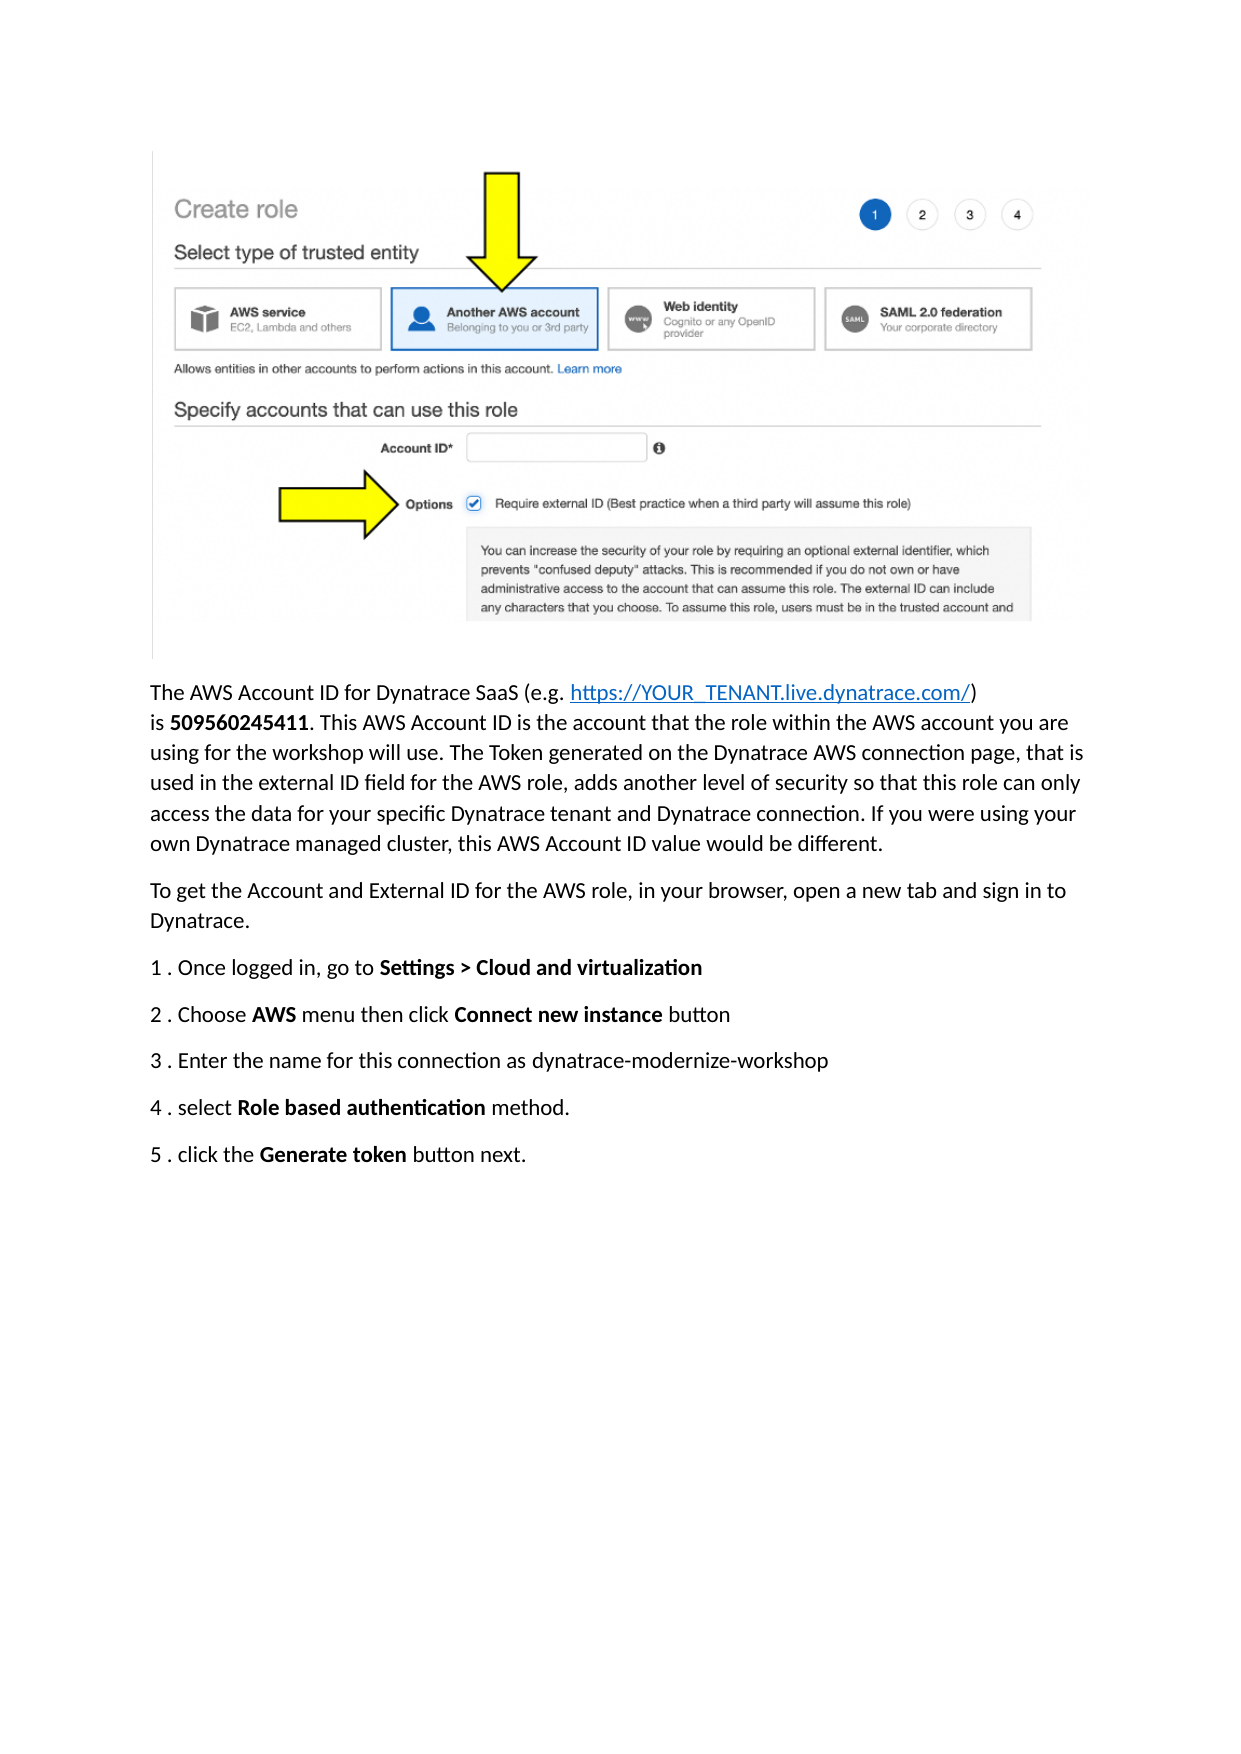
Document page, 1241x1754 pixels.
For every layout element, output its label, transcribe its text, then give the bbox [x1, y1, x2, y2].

picture [150, 150, 1091, 659]
text 1 . Once logged in, go to Settings > Cloud and virtualization [150, 953, 1090, 981]
text 3 . Enter the name for this connection as dynatrace-modernize-workshop [150, 1047, 1090, 1074]
text The AWS Account ID for Dynatrace SaaS (e.g. https://YOUR_TENANT.live.dynatrace.com/) is 509560245411. This AWS Account ID is the account that the role within the AWS account you are using for the workshop will use. The Token generated on the Dynatrace AWS connection page, that is used in the external ID field for the AWS role, adds another level of security so that this role can only access the data for your specific Dynatrace tenant and Dynatrace connection. If you were using your own Dynatrace managed cluster, this AWS Account ID value would be different. [150, 678, 1090, 857]
text 2 . Choose AWS menu then click Connect new instance button [150, 1000, 1090, 1028]
text 4 . select Role based authentication method. [150, 1093, 1090, 1121]
text 5 . click the Generate token button next. [150, 1140, 1090, 1168]
text To get the Account and External ID for the AWS role, in your browser, open a new tab and sign in to Dynatrace. [150, 876, 1090, 934]
